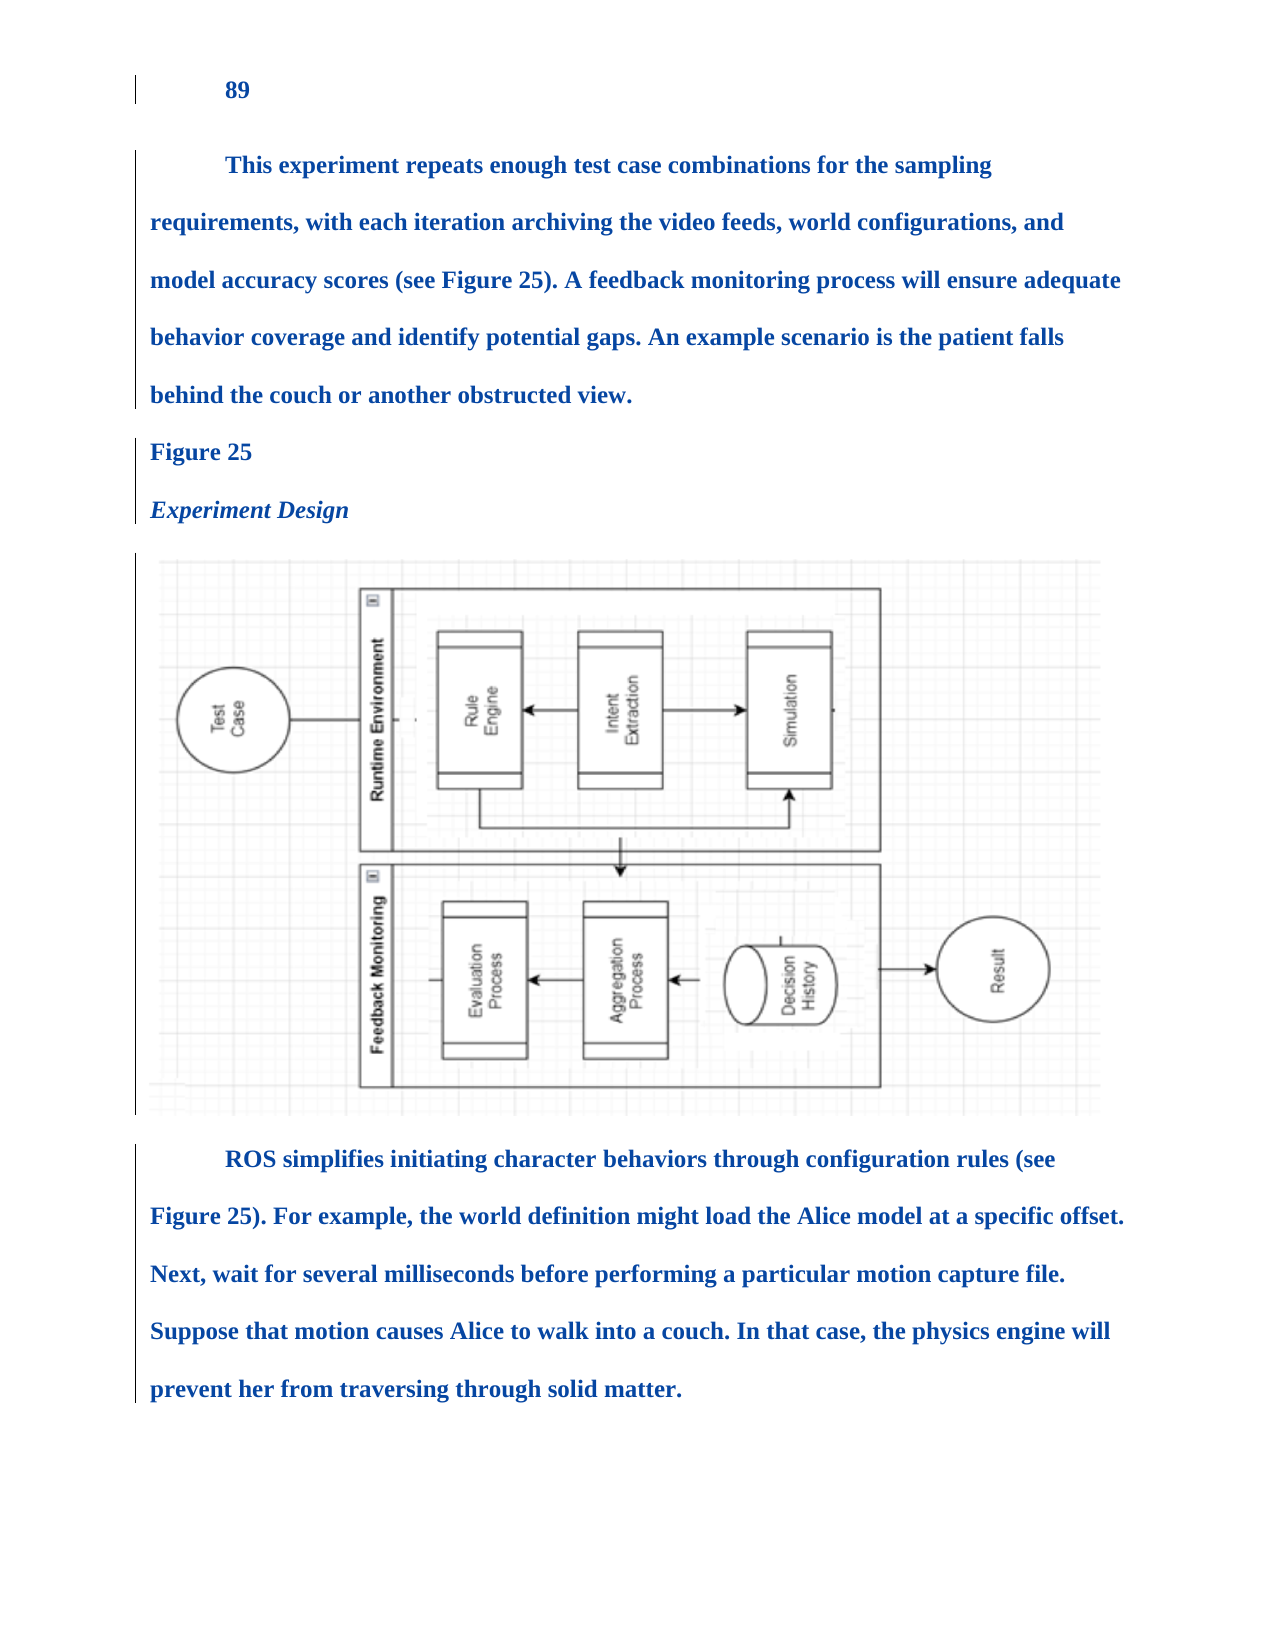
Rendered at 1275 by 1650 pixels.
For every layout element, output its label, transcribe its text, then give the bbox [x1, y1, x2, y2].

text Figure 25 Experiment Design [150, 437, 1125, 524]
text This experiment repeats enough test case combinations for the sampling requirements, with each iteration archiving the video feeds, world configurations, and model accuracy scores (see Figure 25). A feedback monitoring process will ensure adequate behavior coverage and identify potential gaps. An example scenario is the patient falls behind the couch or another obstructed view. [150, 150, 1125, 409]
text ROS simplifies initiating character behaviors through configuration rules (see Figure 25). For example, the world definition might load the Alice model at a specific offset. Next, wait for several milliseconds before performing a particular motion capture file. Suppose that motion causes Alice to walk into a couch. In that case, the physics engine will prevent her from traversing through solid matter. [150, 1144, 1125, 1403]
